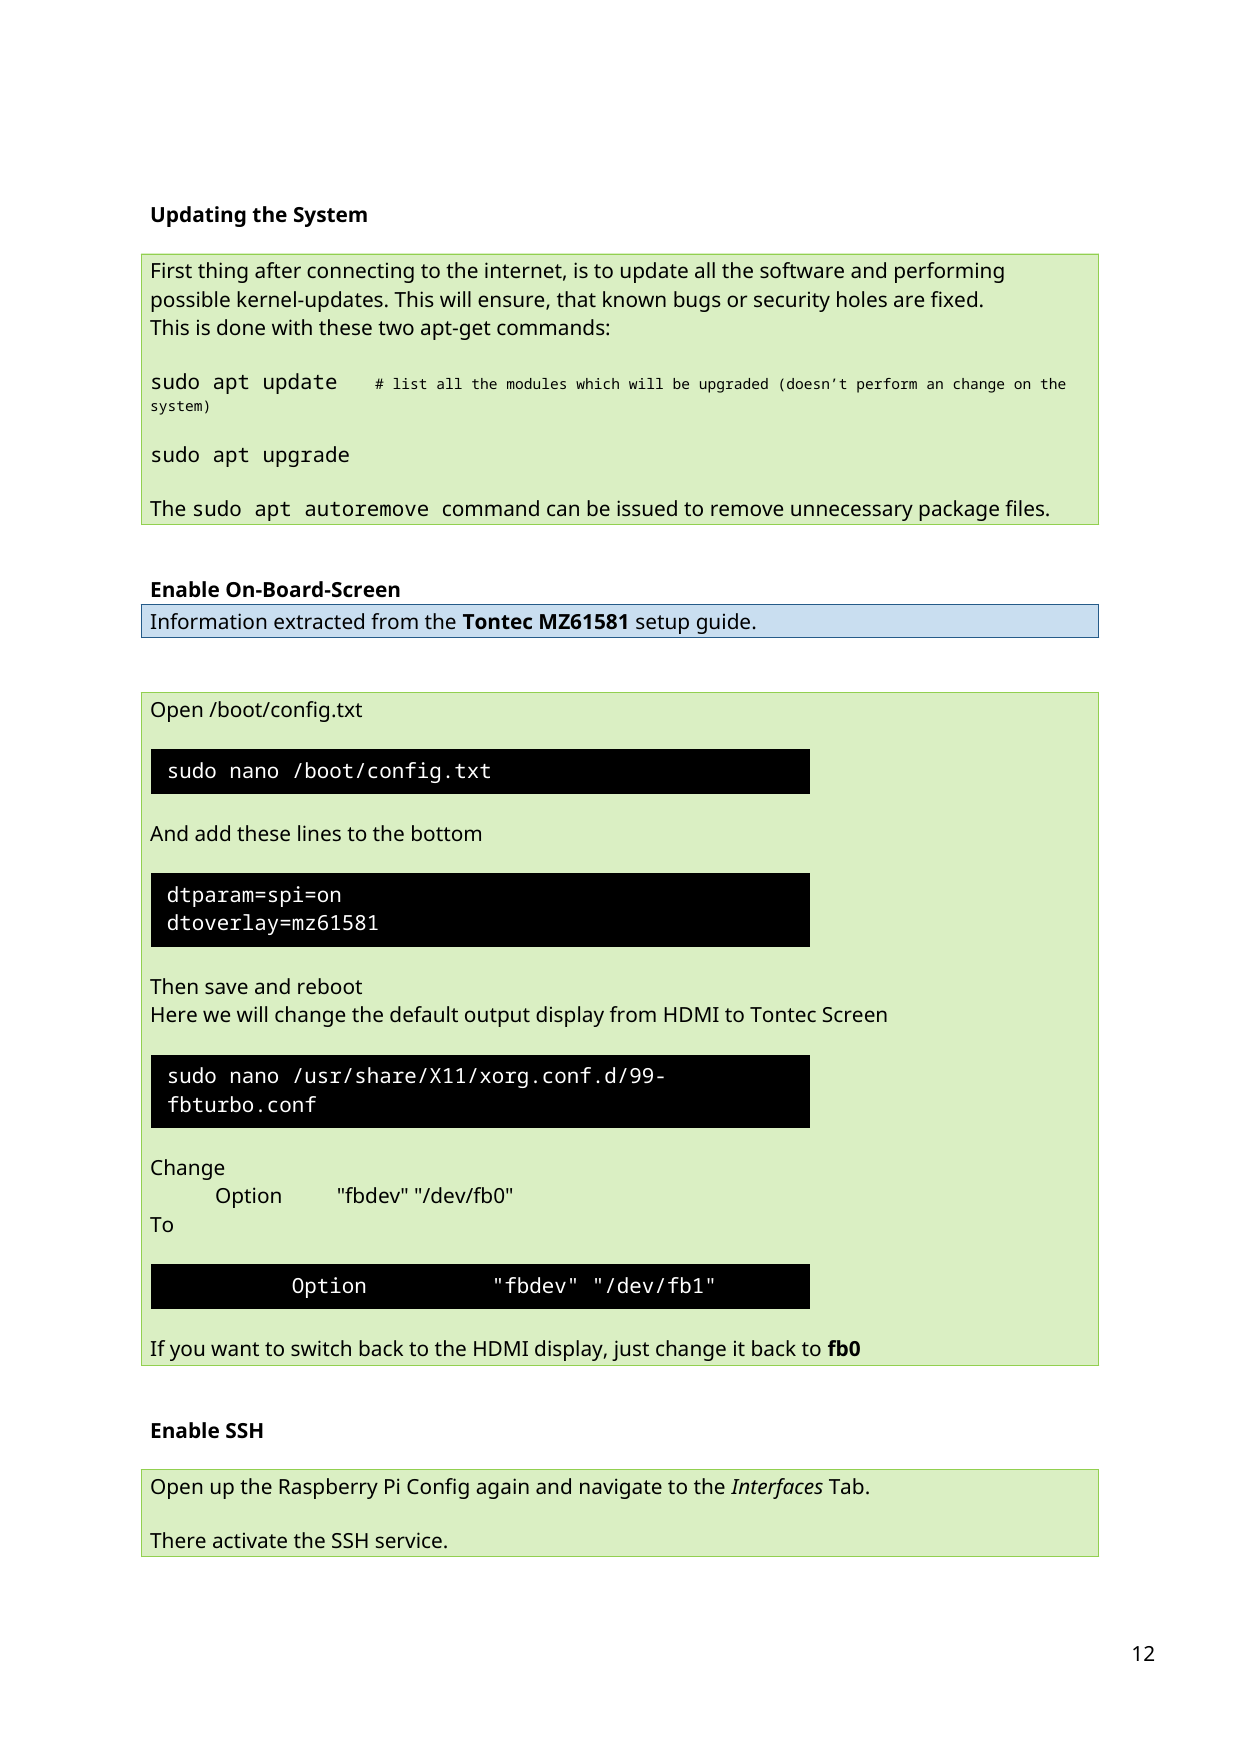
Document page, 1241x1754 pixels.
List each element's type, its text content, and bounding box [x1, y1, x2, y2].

text Change Option "fbdev" "/dev/fb0" To [142, 1150, 1098, 1238]
text There activate the SSH service. [142, 1523, 1098, 1556]
text sudo apt upgrade [142, 437, 1098, 469]
text And add these lines to the bottom [142, 816, 1098, 848]
text Information extracted from the Tontec MZ61581 setup guide. [142, 605, 1098, 637]
text Then save and reboot Here we will change the default output display from HDMI to Tontec Screen [142, 969, 1098, 1029]
text Open up the Raspberry Pi Config again and navigate to the Interfaces Tab. [142, 1470, 1098, 1501]
subtitle Updating the System [150, 200, 1090, 228]
subtitle Enable On-Board-Screen [150, 575, 1090, 604]
text If you want to switch back to the HDMI display, just change it back to fb0 [142, 1331, 1098, 1365]
text The sudo apt autoremove command can be issued to remove unnecessary package files. [142, 491, 1098, 524]
subtitle Enable SSH [150, 1416, 1090, 1444]
text sudo apt update # list all the modules which will be upgraded (doesn’t perform an change on the system) [142, 364, 1098, 415]
text First thing after connecting to the internet, is to update all the software and performing possible kernel-updates. This will ensure, that known bugs or security holes are fixed. This is done with these two apt-get commands: [142, 255, 1098, 342]
text Open /boot/config.txt [142, 693, 1098, 723]
